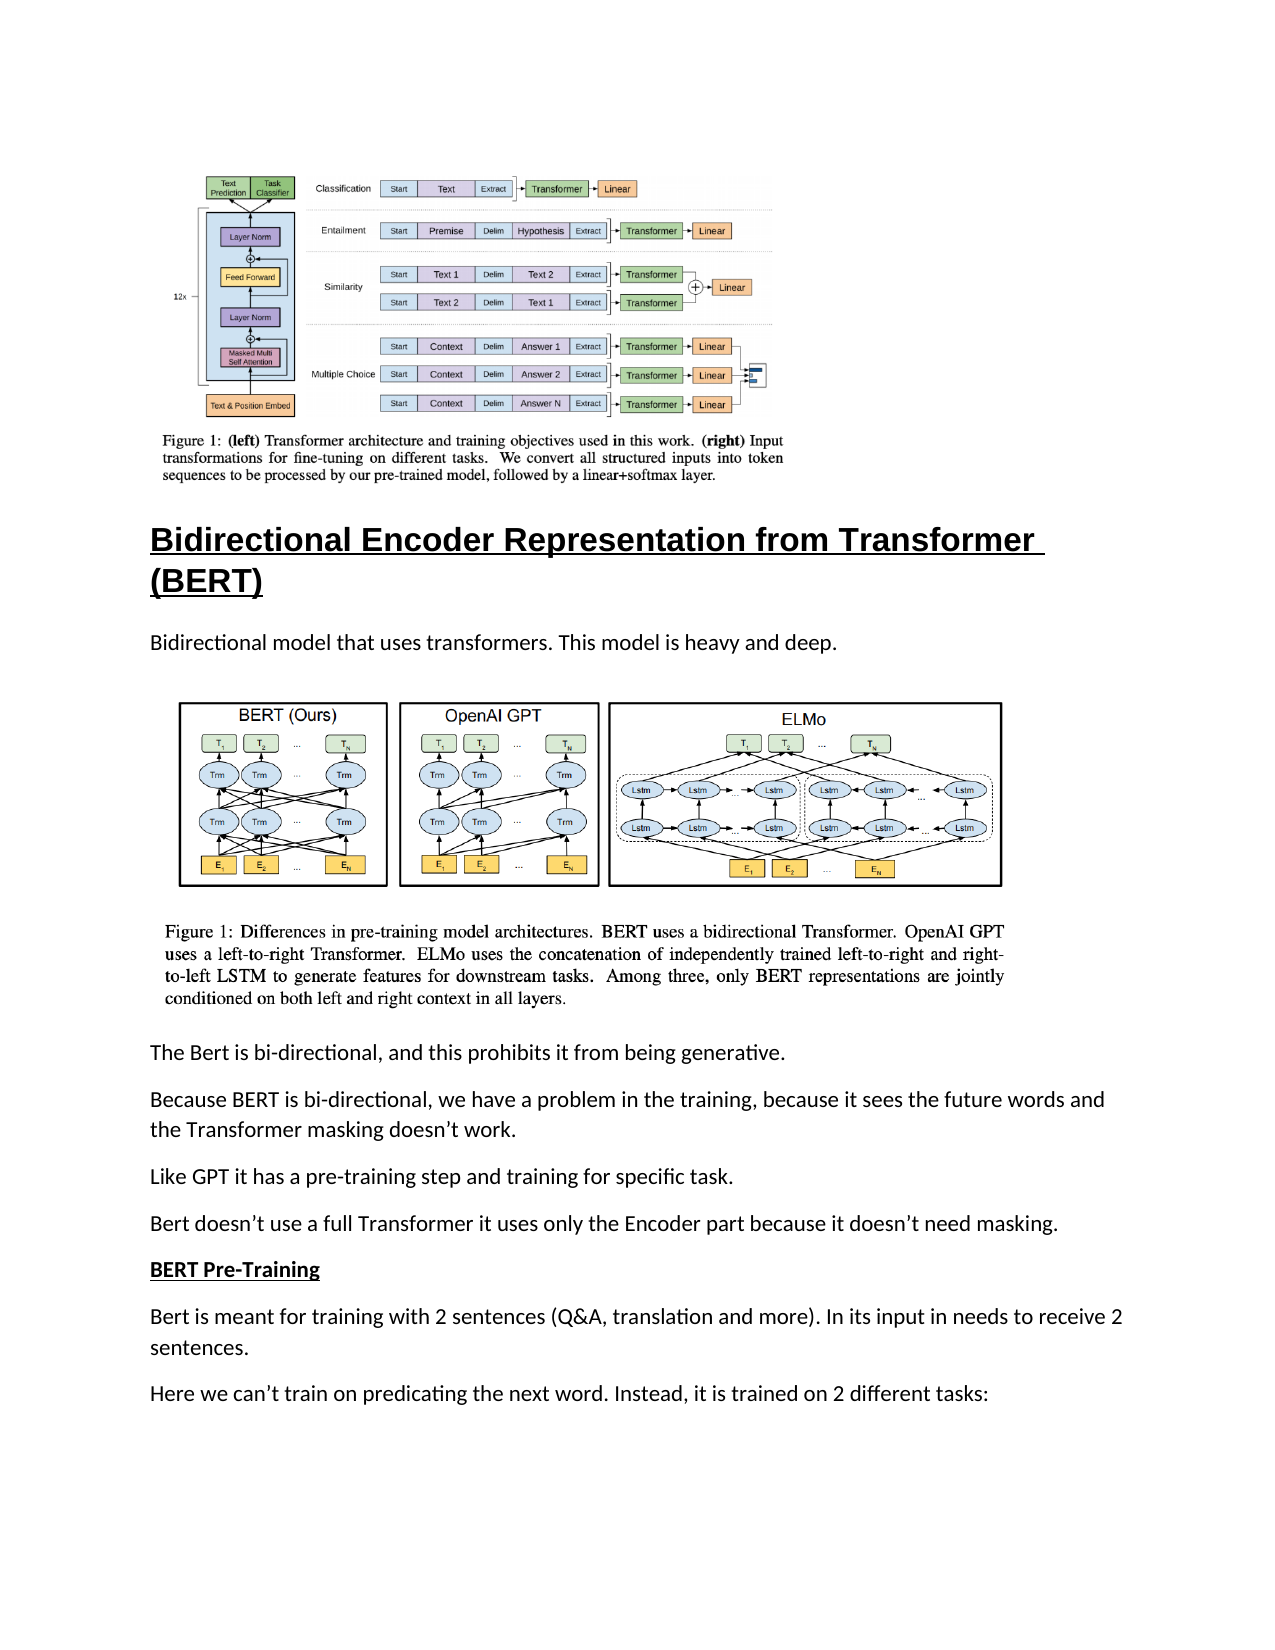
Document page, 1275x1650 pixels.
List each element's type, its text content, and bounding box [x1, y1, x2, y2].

text Bert is meant for training with 2 sentences (Q&A, translation and more). In its input in needs to receive 2 sentences. [150, 1302, 1125, 1361]
subtitle BERT Pre-Training [150, 1256, 1125, 1284]
text Because BERT is bi-directional, we have a problem in the training, because it sees the future words and the Transformer masking doesn’t work. [150, 1085, 1125, 1143]
picture [150, 150, 795, 493]
text The Bert is bi-directional, and this prohibits it from being generative. [150, 1038, 1125, 1066]
subtitle Bidirectional Encoder Representation from Transformer (BERT) [150, 520, 1125, 600]
text Like GPT it has a pre-training step and training for specific task. [150, 1162, 1125, 1190]
text Bert doesn’t use a full Transformer it uses only the Encoder part because it doesn’t need masking. [150, 1209, 1125, 1237]
picture [150, 674, 1018, 1019]
text Here we can’t train on predicating the next word. Instead, it is trained on 2 different tasks: [150, 1379, 1125, 1408]
text Bidirectional model that uses transformers. This model is heavy and deep. [150, 628, 1125, 656]
